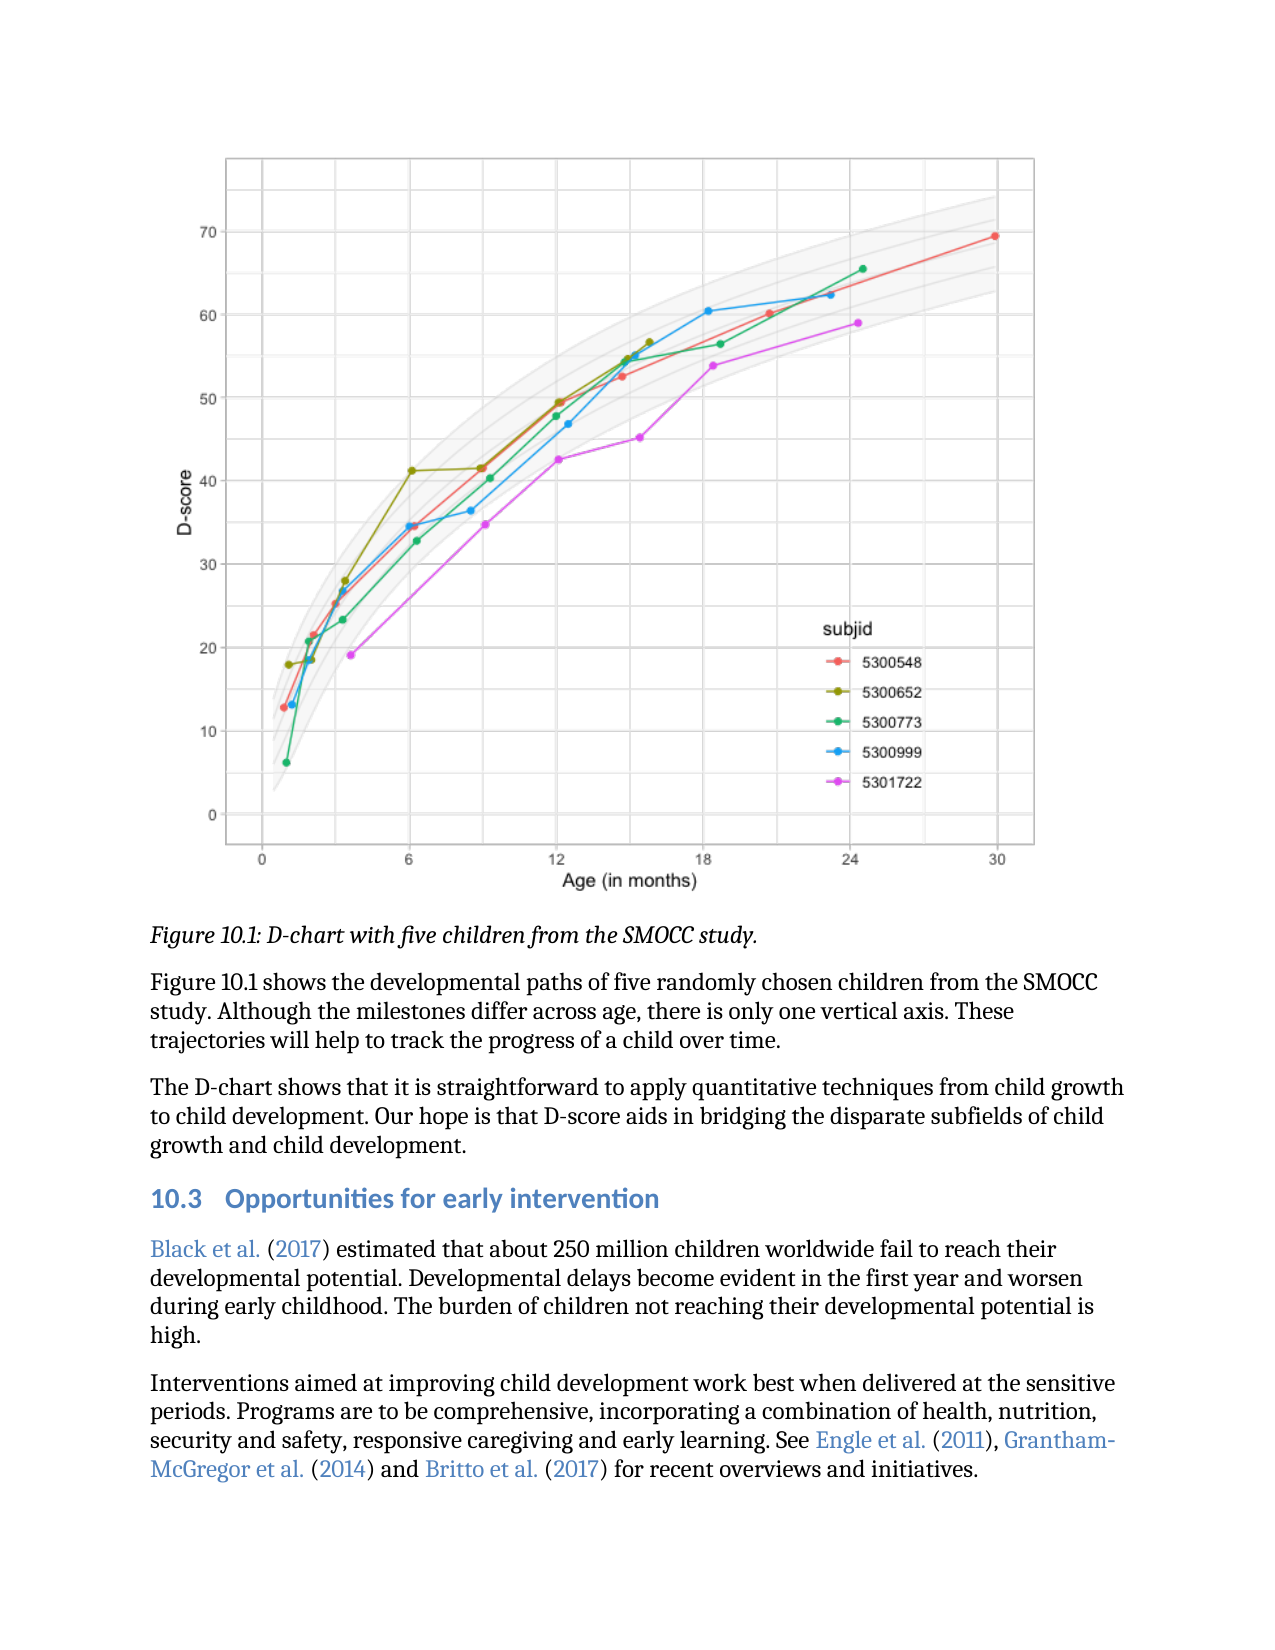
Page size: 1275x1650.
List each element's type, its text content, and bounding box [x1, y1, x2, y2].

picture [168, 150, 1044, 900]
subtitle 10.3 Opportunities for early intervention [150, 1180, 1125, 1216]
text The D-chart shows that it is straightforward to apply quantitative techniques from child growth to child development. Our hope is that D-score aids in bridging the disparate subfields of child growth and child development. [150, 1073, 1125, 1159]
text Black et al. (2017) estimated that about 250 million children worldwide fail to reach their developmental potential. Developmental delays become evident in the first year and worsen during early childhood. The burden of children not reaching their developmental potential is high. [150, 1235, 1125, 1350]
text Interventions aimed at improving child development work best when delivered at the sensitive periods. Programs are to be comprehensive, incorporating a combination of health, nutrition, security and safety, responsive caregiving and early learning. See Engle et al. (2011), Grantham‐McGregor et al. (2014) and Britto et al. (2017) for recent overviews and initiatives. [150, 1368, 1125, 1483]
text Figure 10.1 shows the developmental paths of five randomly chosen children from the SMOCC study. Although the milestones differ across age, there is only one vertical axis. These trajectories will help to track the progress of a child over time. [150, 968, 1125, 1054]
text Figure 10.1: D-chart with five children from the SMOCC study. [150, 921, 1125, 949]
